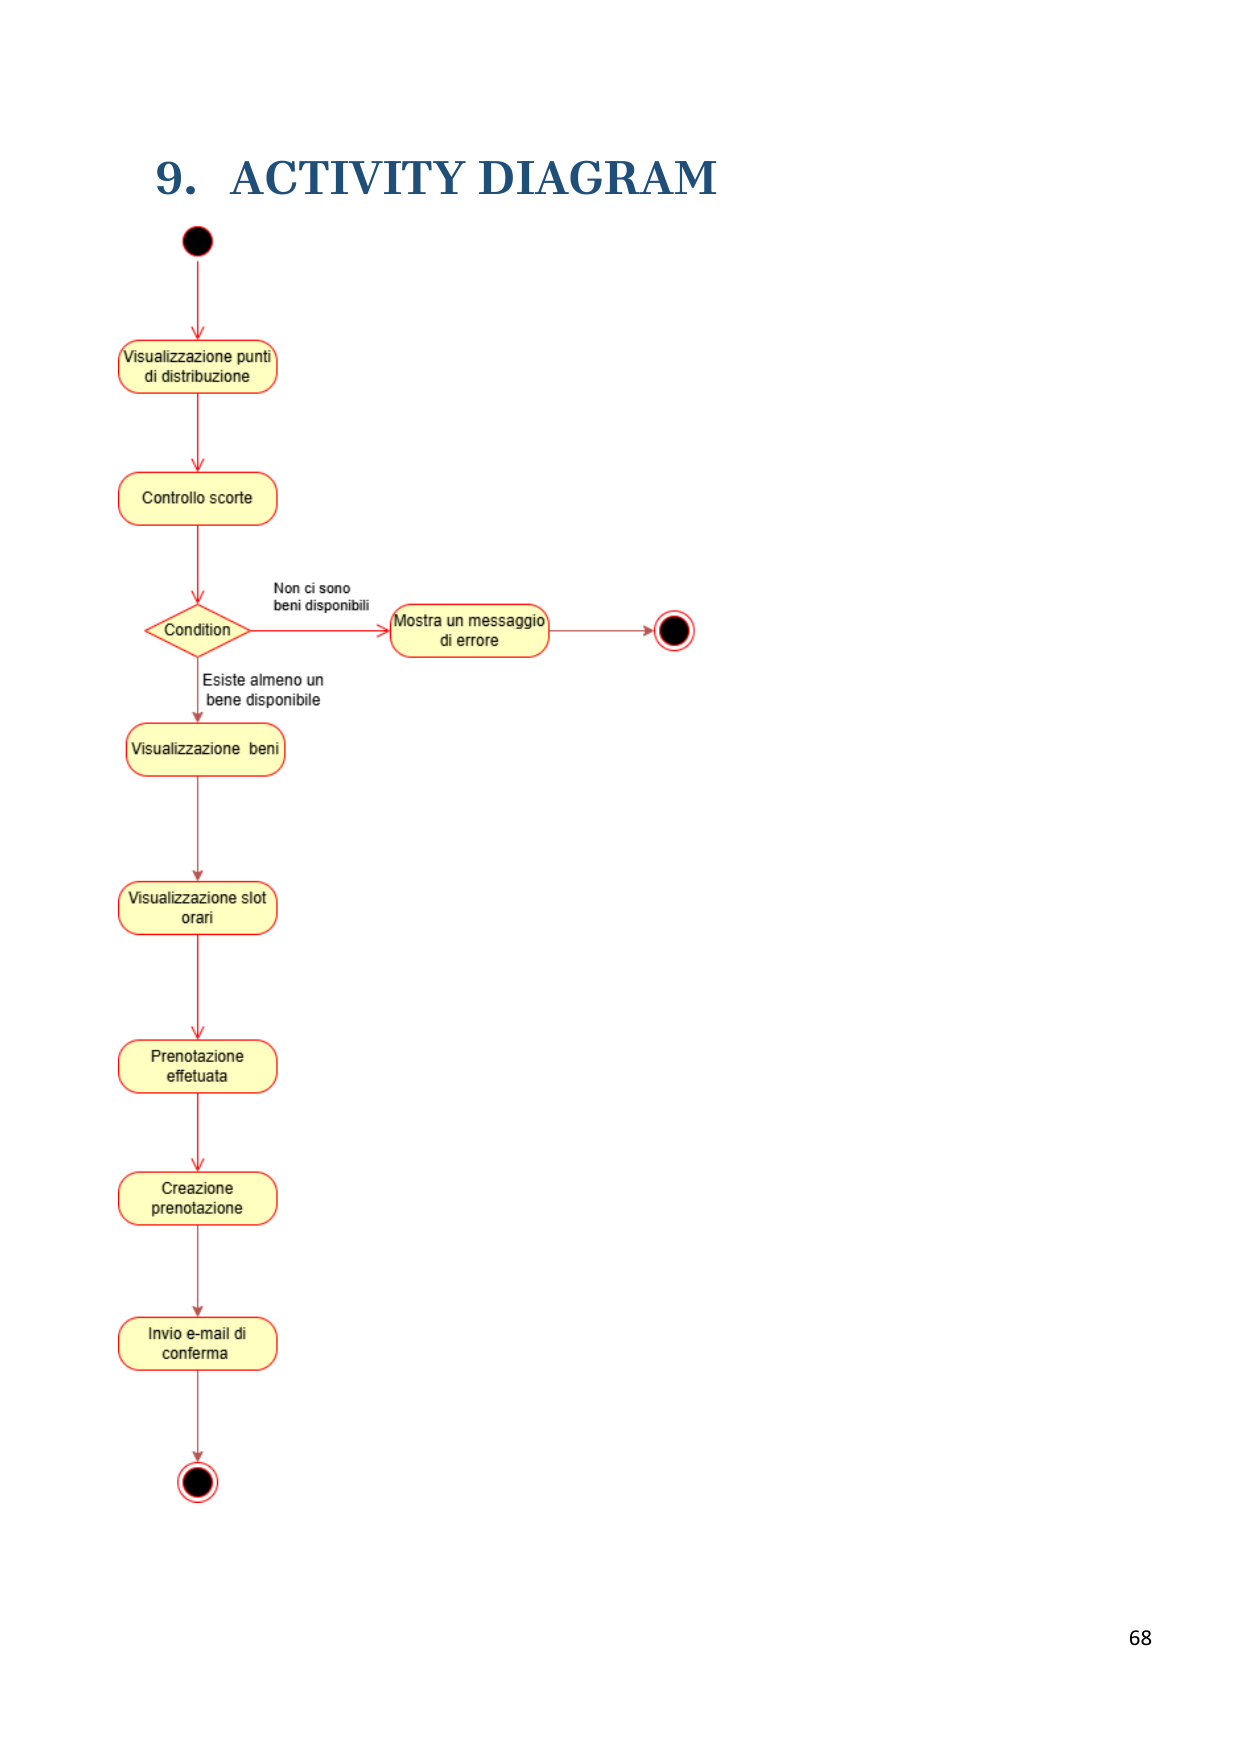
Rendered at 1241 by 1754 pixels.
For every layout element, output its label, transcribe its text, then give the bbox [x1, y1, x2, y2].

subtitle ACTIVITY DIAGRAM [156, 148, 1152, 209]
picture [118, 221, 695, 1503]
